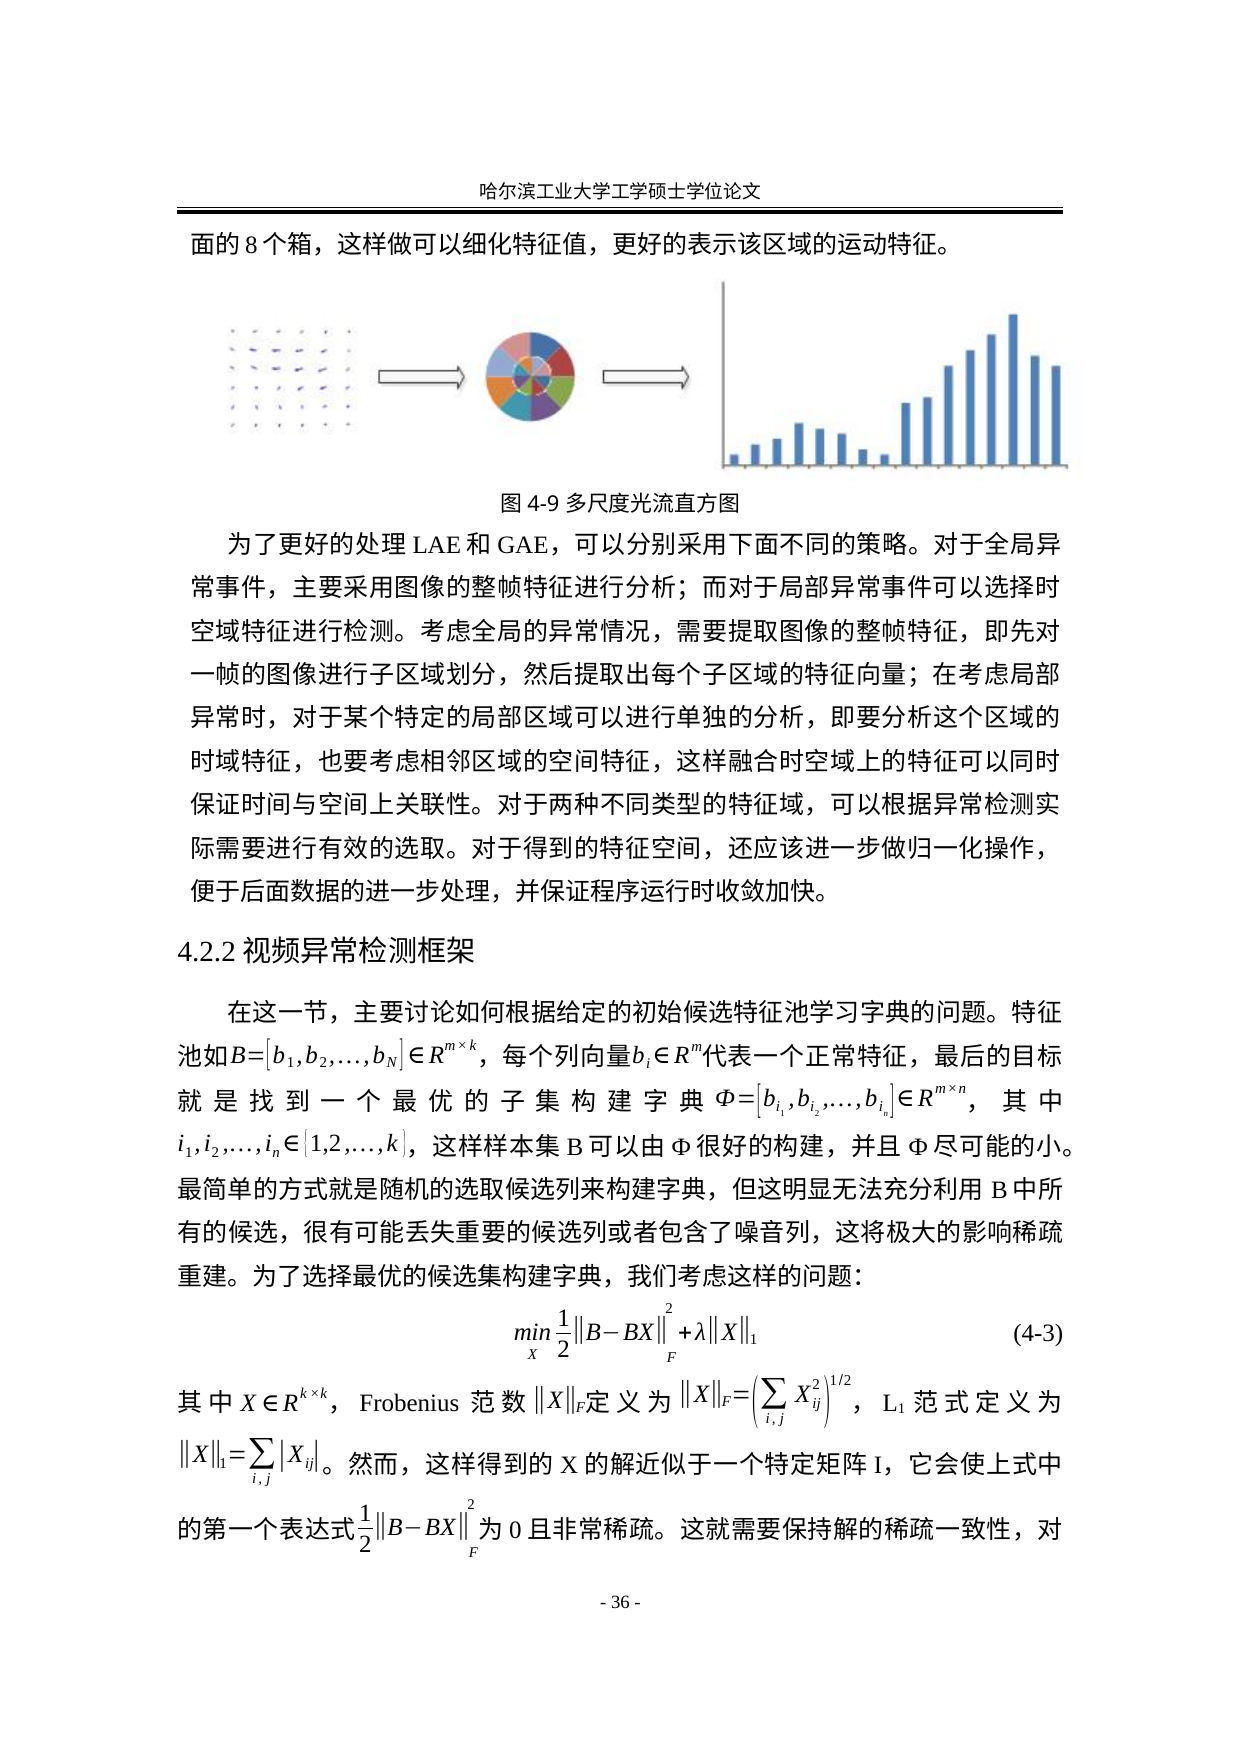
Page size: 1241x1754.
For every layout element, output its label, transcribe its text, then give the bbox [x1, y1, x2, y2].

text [177, 1371, 1063, 1560]
picture [227, 267, 1083, 481]
text (4-3) [227, 1300, 1063, 1365]
subtitle 4.2.2 视频异常检测框架 [177, 928, 1063, 970]
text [190, 224, 1063, 261]
text 为了更好的处理LAE和GAE，可以分别采用下面不同的策略。对于全局异常事件，主要采用图像的整帧特征进行分析；而对于局部异常事件可以选择时空域特征进行检测。考虑全局的异常情况，需要提取图像的整帧特征，即先对一帧的图像进行子区域划分，然后提取出每个子区域的特征向量；在考虑局部异常时，对于某个特定的局部区域可以进行单独的分析，即要分析这个区域的时域特征，也要考虑相邻区域的空间特征，这样融合时空域上的特征可以同时保证时间与空间上关联性。对于两种不同类型的特征域，可以根据异常检测实际需要进行有效的选取。对于得到的特征空间，还应该进一步做归一化操作，便于后面数据的进一步处理，并保证程序运行时收敛加快。 [190, 524, 1063, 908]
text 在这一节，主要讨论如何根据给定的初始候选特征池学习字典的问题。特征池如，每个列向量代表一个正常特征，最后的目标就是找到一个最优的子集构建字典，其中，这样样本集B可以由Ф很好的构建，并且Ф尽可能的小。最简单的方式就是随机的选取候选列来构建字典，但这明显无法充分利用B中所有的候选，很有可能丢失重要的候选列或者包含了噪音列，这将极大的影响稀疏重建。为了选择最优的候选集构建字典，我们考虑这样的问题： [177, 993, 1063, 1293]
